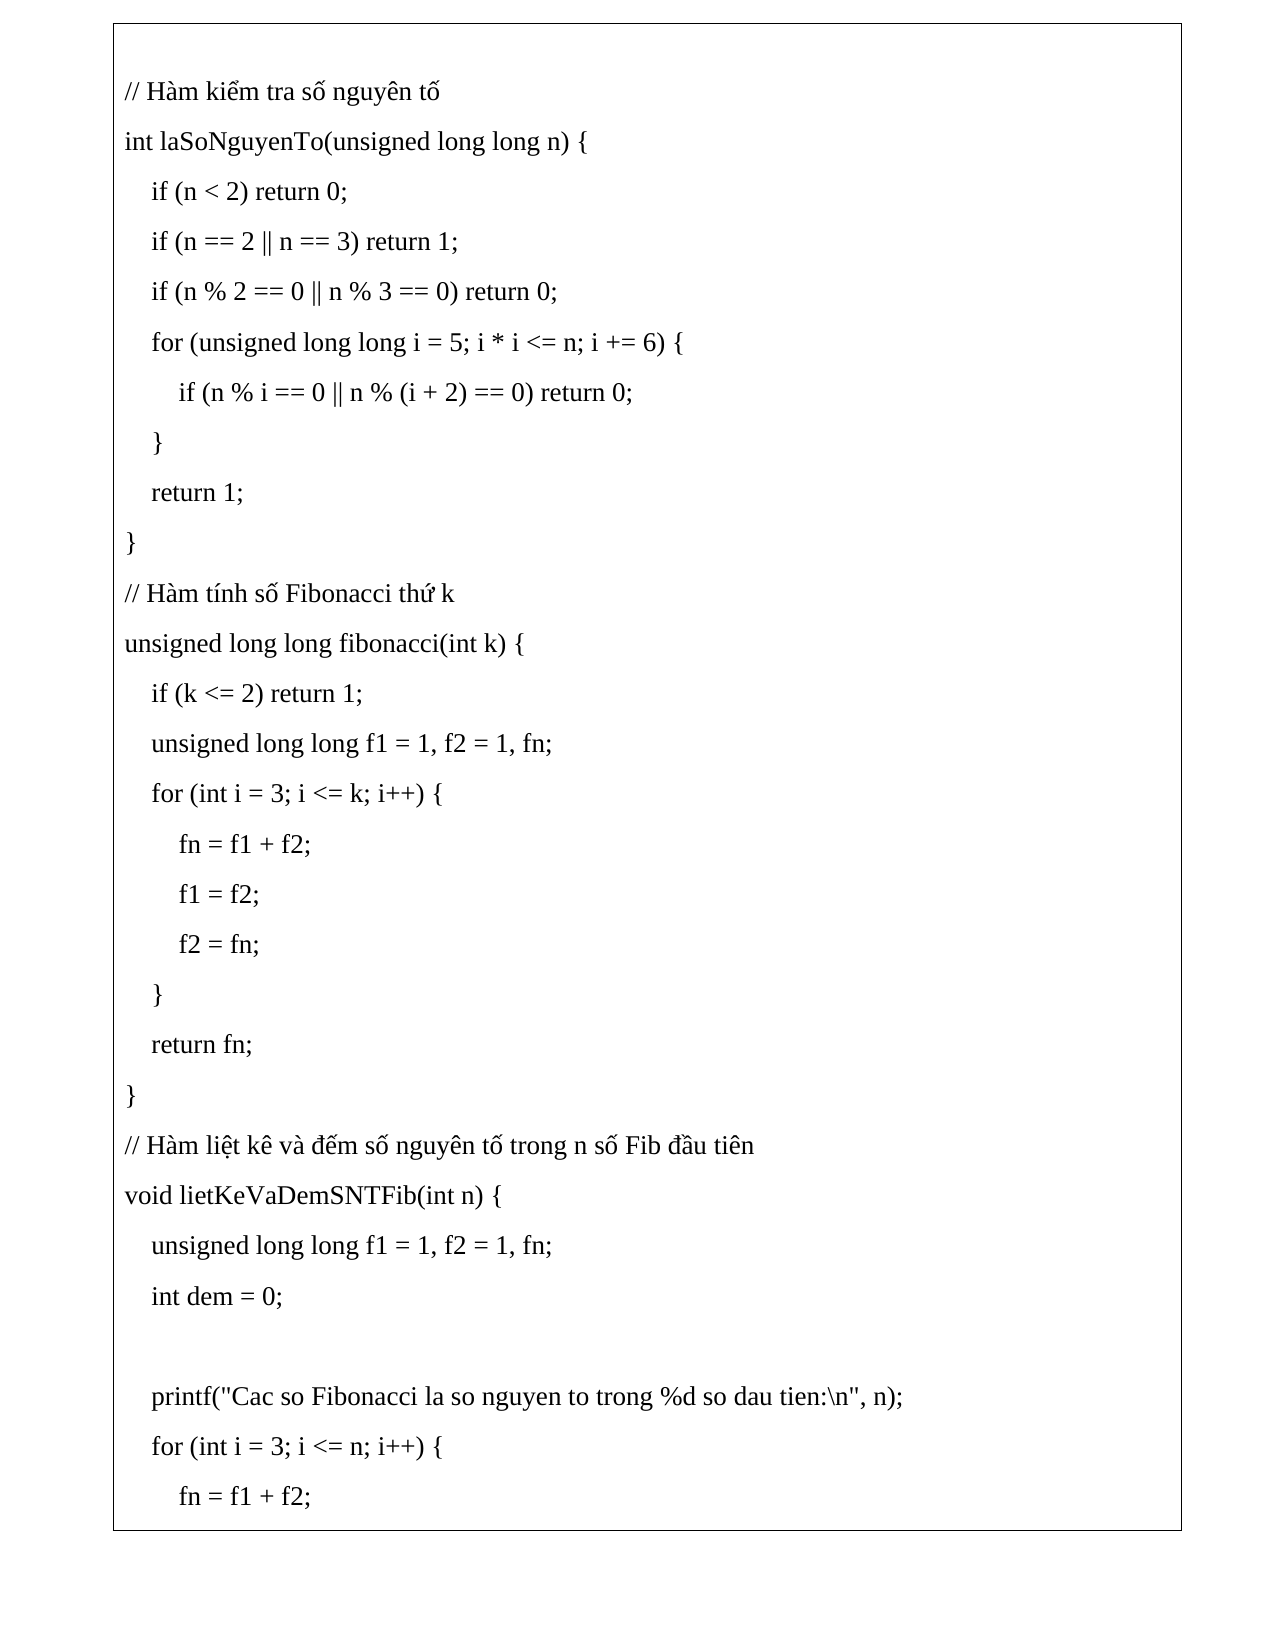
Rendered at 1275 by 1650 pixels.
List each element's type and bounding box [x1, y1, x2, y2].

table_header [114, 24, 1181, 1530]
